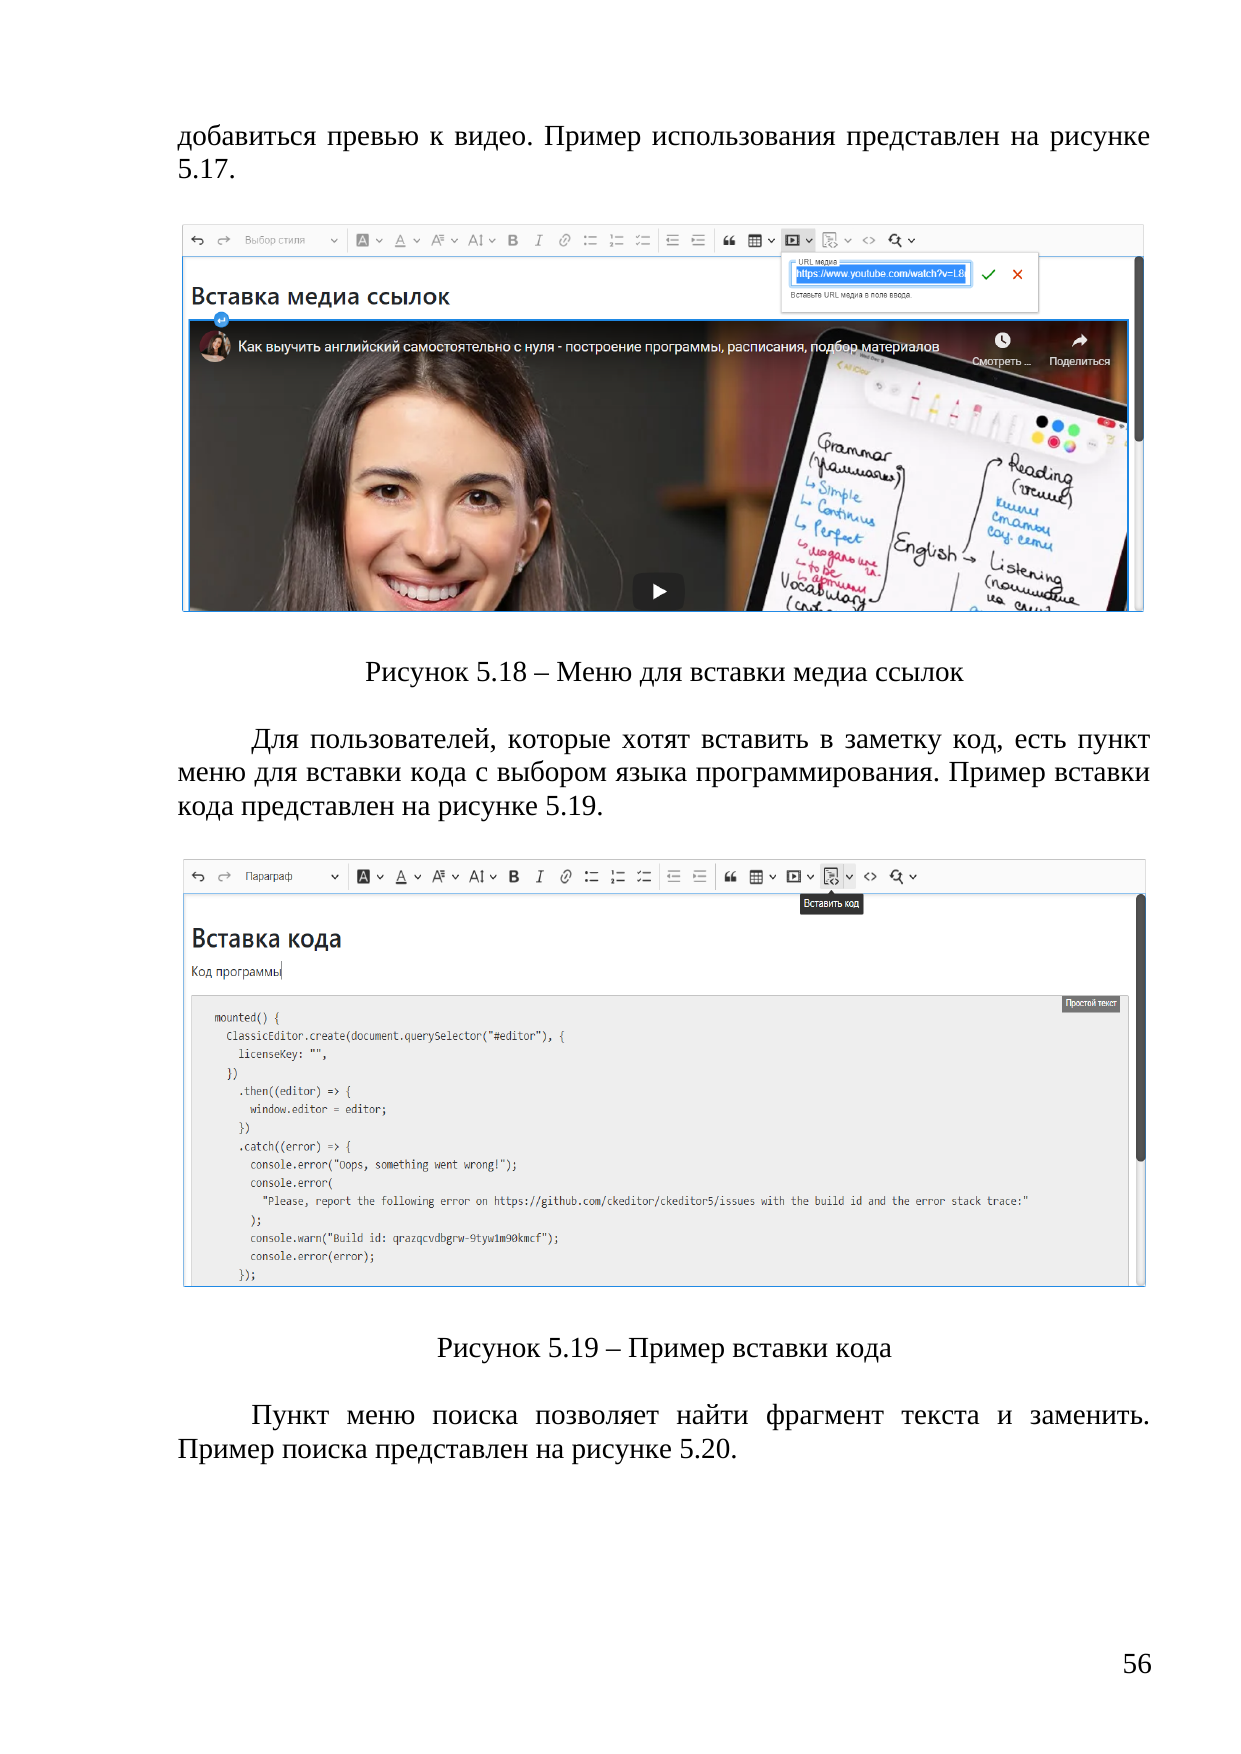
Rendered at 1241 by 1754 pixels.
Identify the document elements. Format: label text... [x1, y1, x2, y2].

text Рисунок 5.19 – Пример вставки кода [177, 1330, 1152, 1364]
text Рисунок 5.18 – Меню для вставки медиа ссылок [177, 654, 1152, 687]
text Для пользователей, которые хотят вставить в заметку код, есть пункт меню для вставки кода с выбором языка программирования. Пример вставки кода представлен на рисунке 5.19. [177, 721, 1152, 821]
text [177, 118, 1152, 185]
text Пункт меню поиска позволяет найти фрагмент текста и заменить. Пример поиска представлен на рисунке 5.20. [177, 1397, 1152, 1464]
picture [177, 855, 1152, 1297]
picture [177, 218, 1152, 621]
